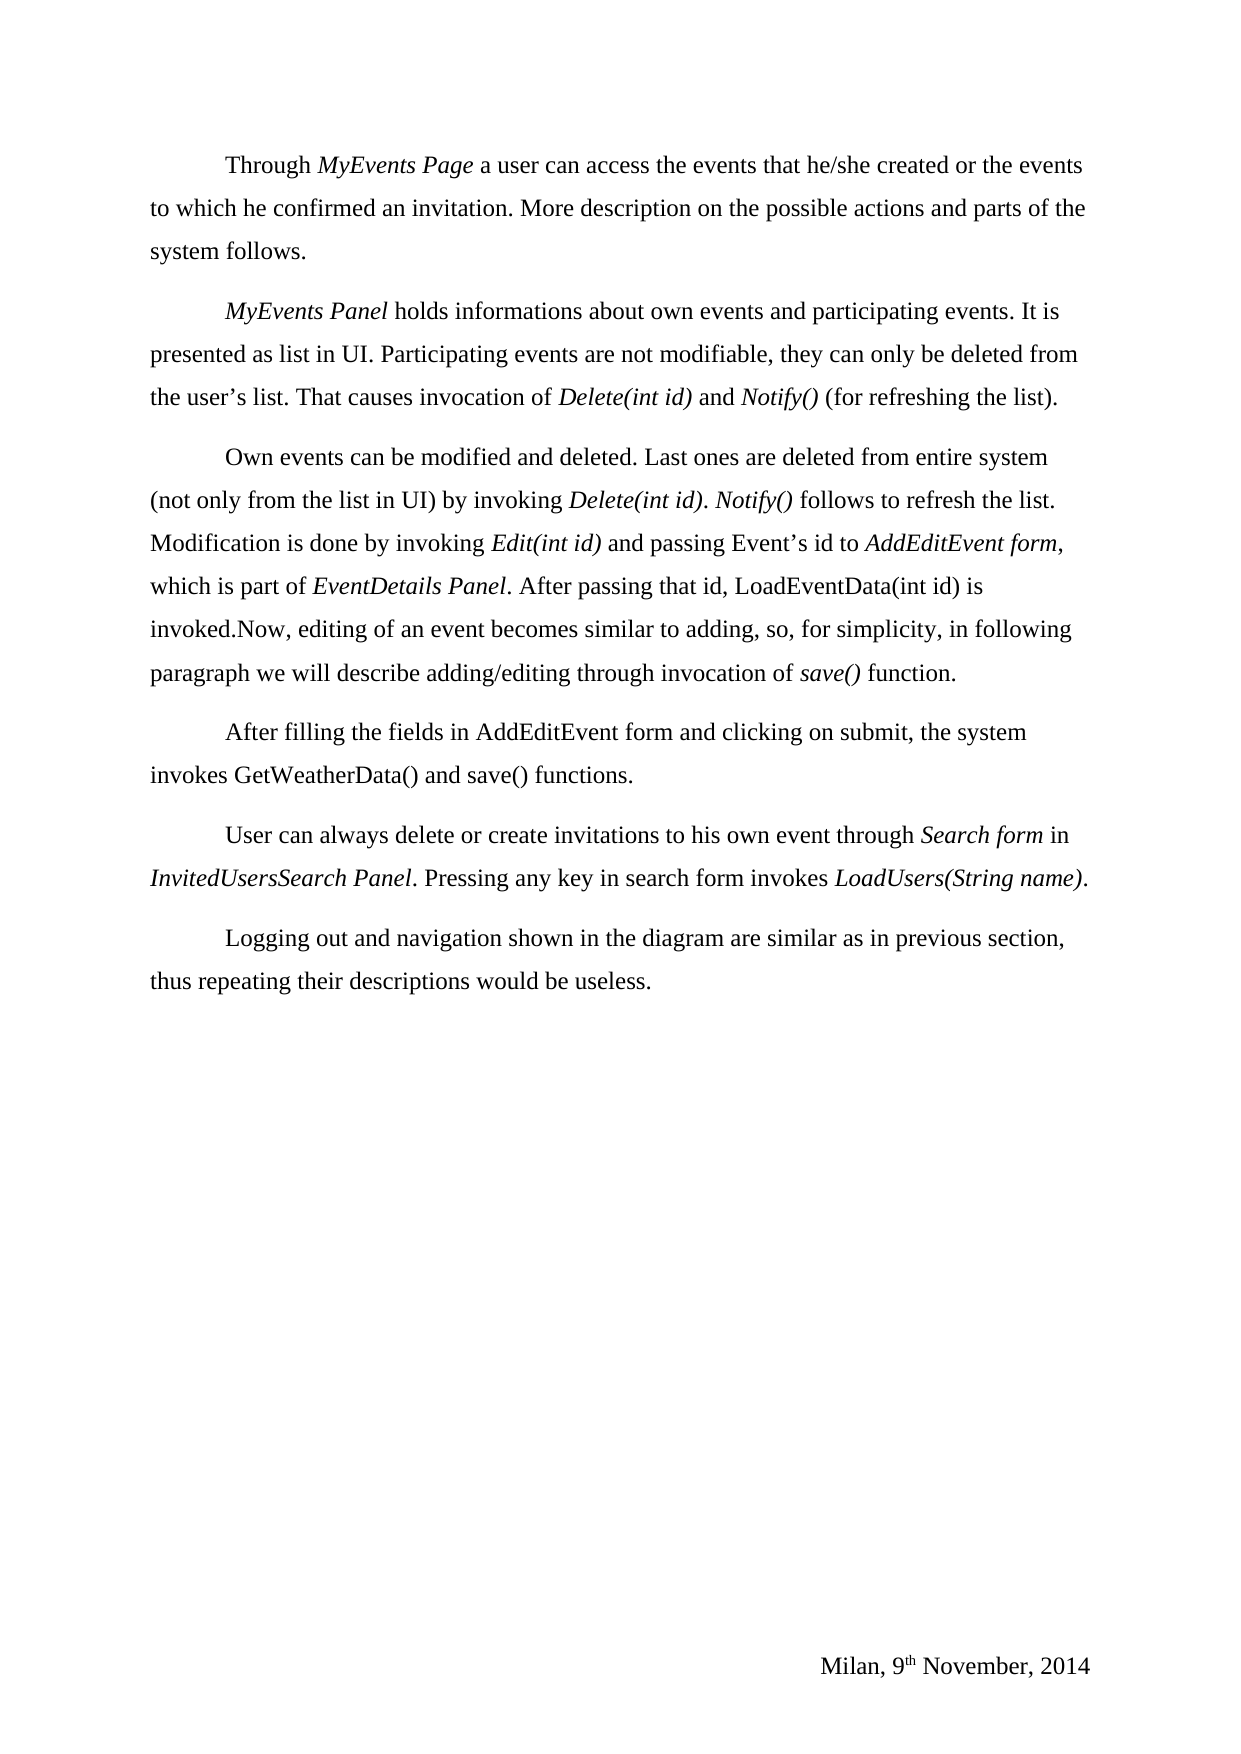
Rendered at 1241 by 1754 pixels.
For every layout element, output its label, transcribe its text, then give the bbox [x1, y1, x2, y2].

text Through MyEvents Page a user can access the events that he/she created or the events to which he confirmed an invitation. More description on the possible actions and parts of the system follows. [150, 150, 1090, 265]
text MyEvents Panel holds informations about own events and participating events. It is presented as list in UI. Participating events are not modifiable, they can only be deleted from the user’s list. That causes invocation of Delete(int id) and Notify() (for refreshing the list). [150, 296, 1090, 411]
text After filling the fields in AddEditEvent form and clicking on submit, the system invokes GetWeatherData() and save() functions. [150, 717, 1090, 789]
text User can always delete or create invitations to his own event through Search form in InvitedUsersSearch Panel. Pressing any key in search form invokes LoadUsers(String name). [150, 820, 1090, 892]
text Own events can be modified and deleted. Last ones are deleted from entire system (not only from the list in UI) by invoking Delete(int id). Notify() follows to refresh the list. Modification is done by invoking Edit(int id) and passing Event’s id to AddEditEvent form, which is part of EventDetails Panel. After passing that id, LoadEventData(int id) is invoked.Now, editing of an event becomes similar to adding, so, for simplicity, in following paragraph we will describe adding/editing through invocation of save() function. [150, 442, 1090, 686]
text Logging out and navigation shown in the diagram are similar as in previous section, thus repeating their descriptions would be useless. [150, 923, 1090, 995]
